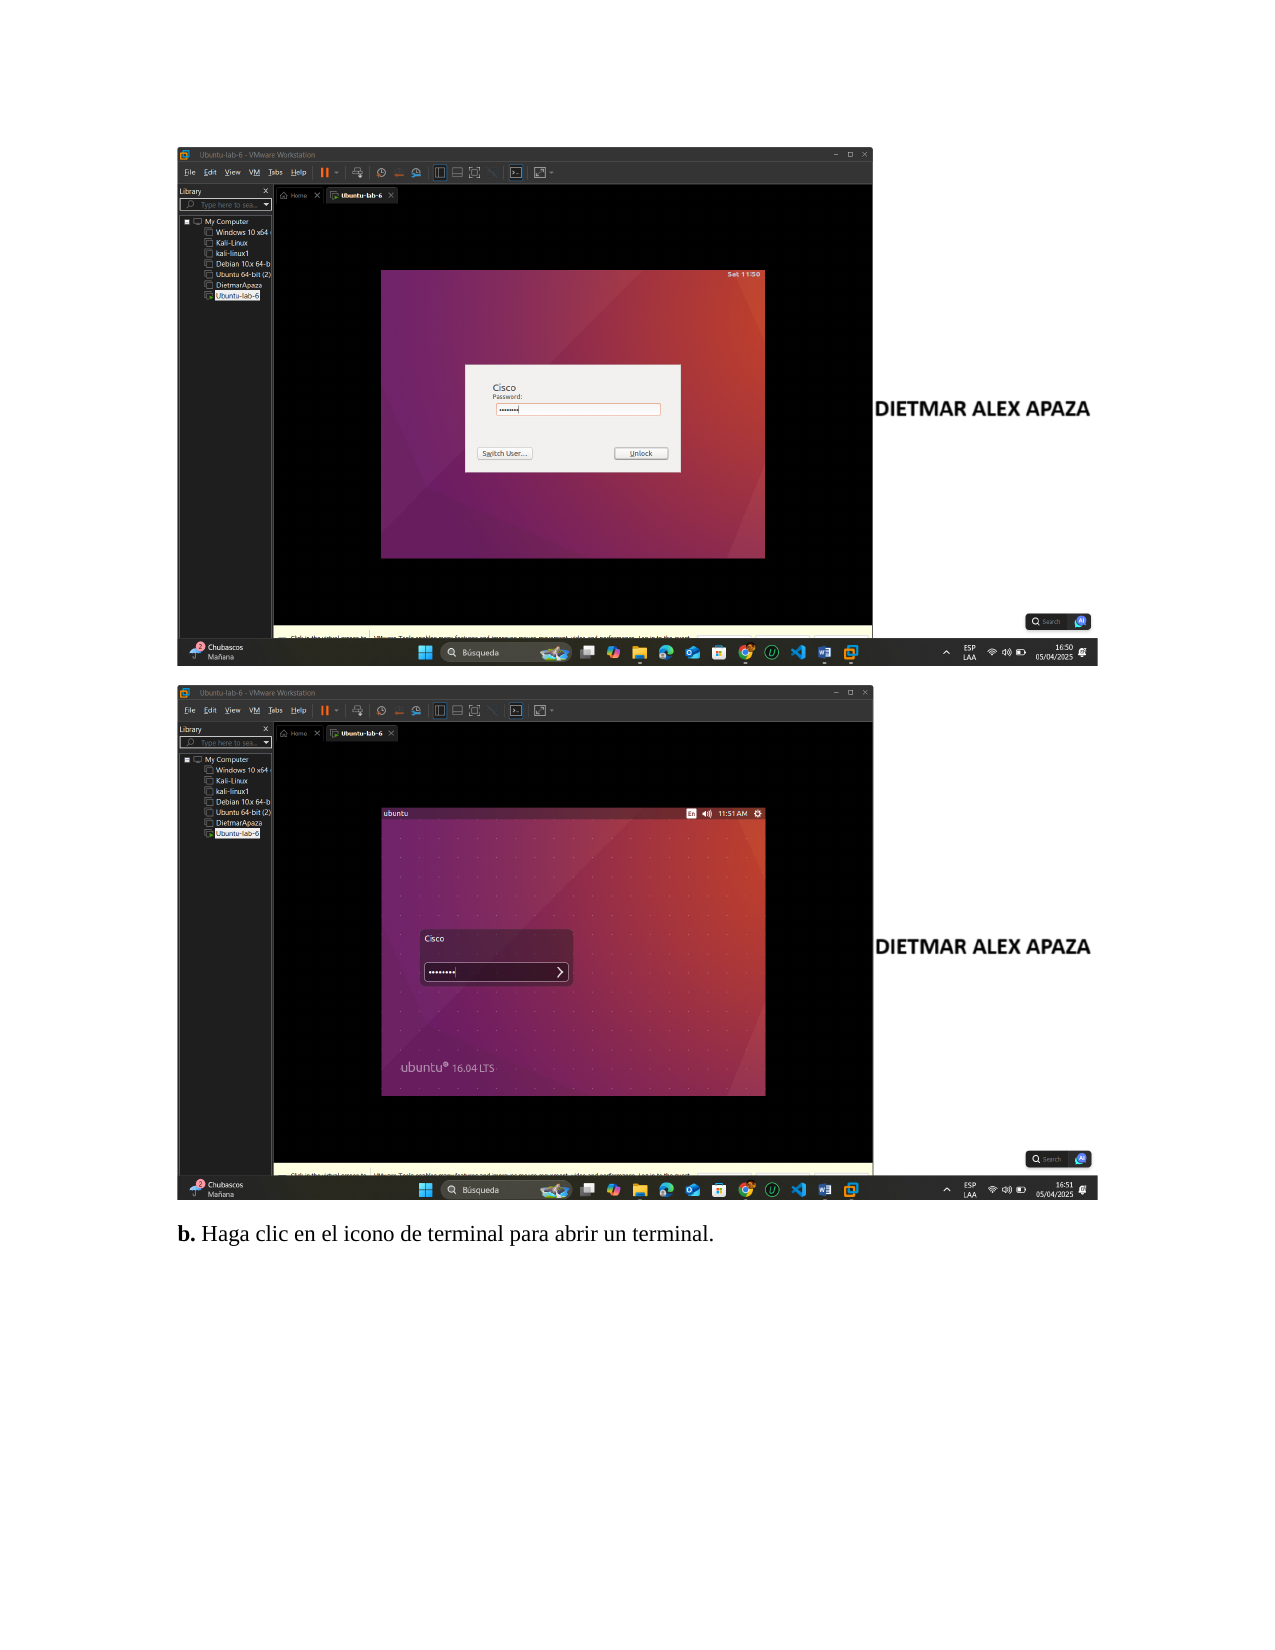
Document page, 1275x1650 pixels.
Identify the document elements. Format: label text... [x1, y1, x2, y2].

picture [177, 147, 1098, 666]
text b. Haga clic en el icono de terminal para abrir un terminal. [177, 1220, 1098, 1246]
picture [177, 685, 1098, 1200]
